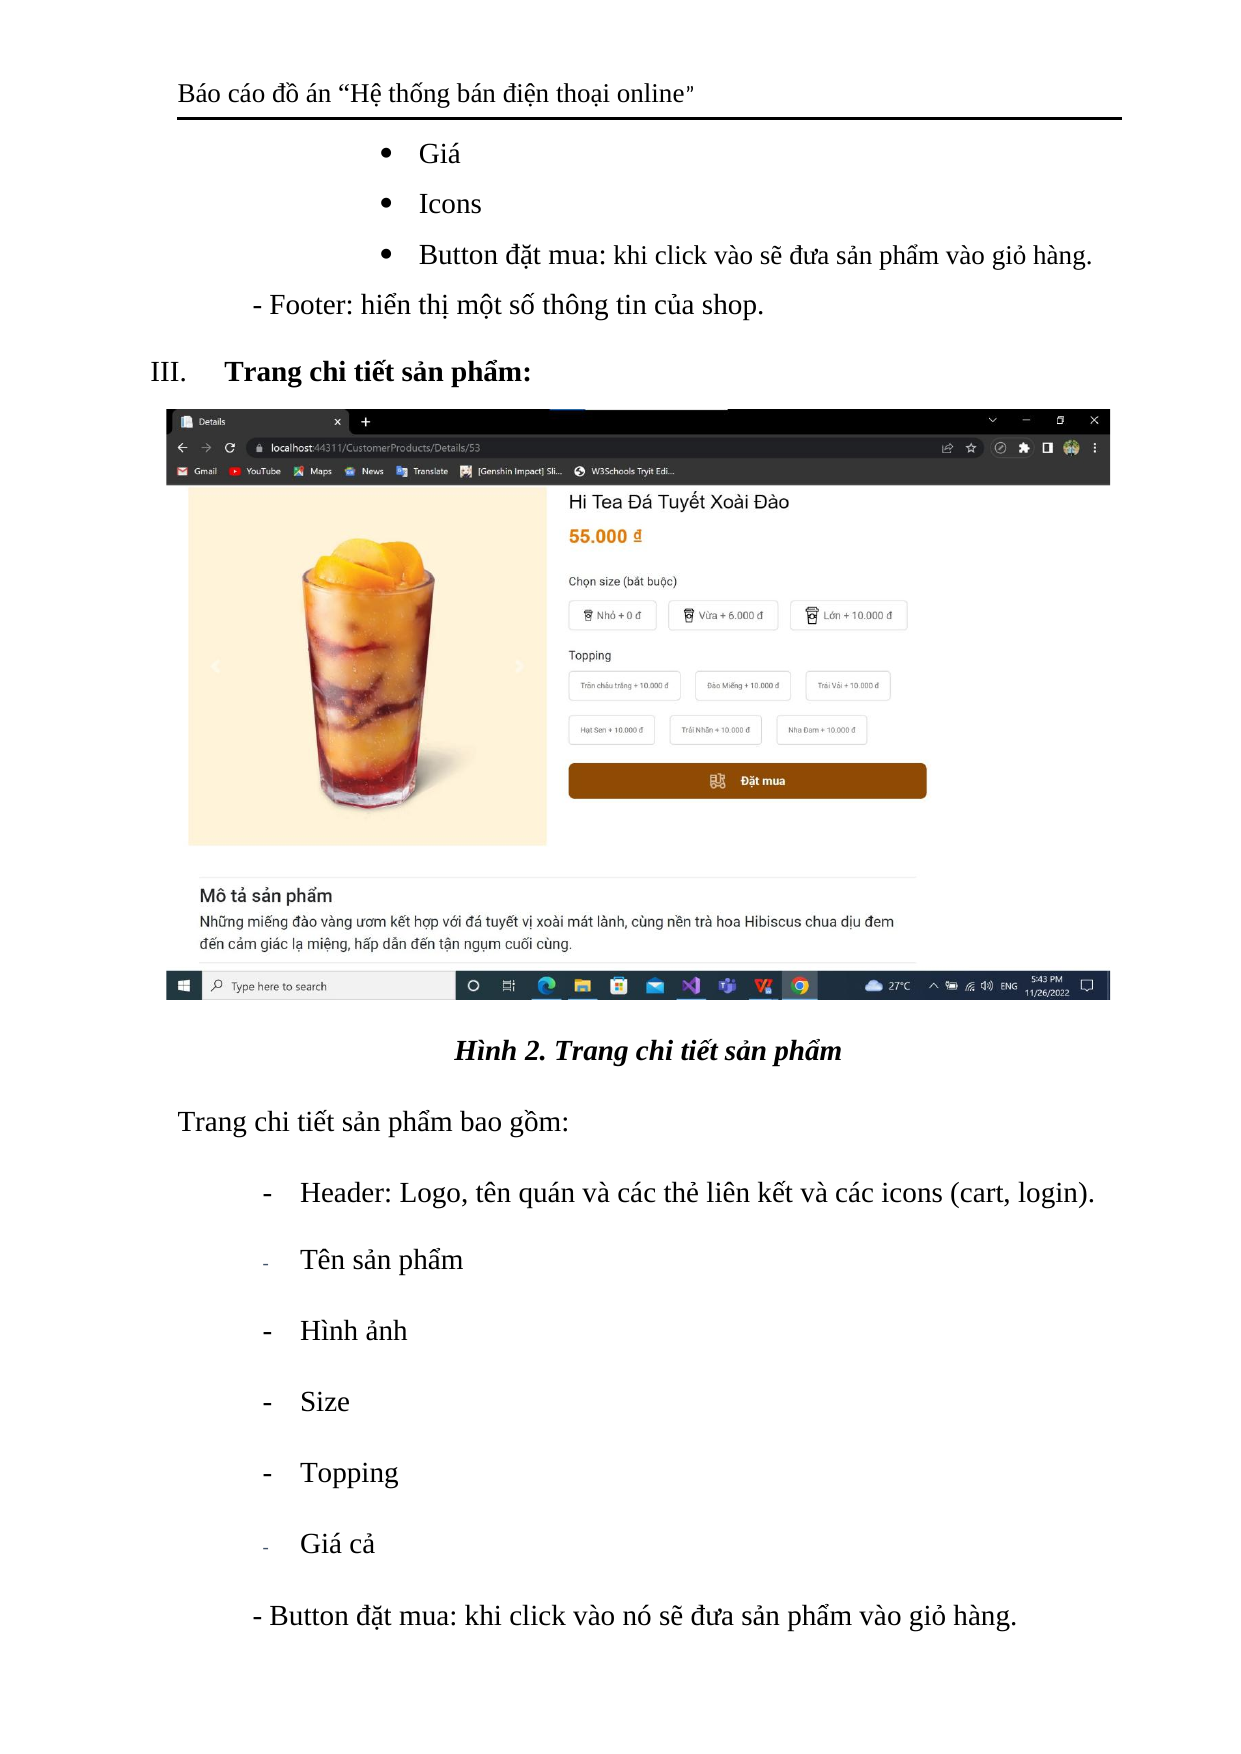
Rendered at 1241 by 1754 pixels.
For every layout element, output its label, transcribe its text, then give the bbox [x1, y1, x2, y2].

subtitle Trang chi tiết sản phẩm: [187, 354, 1122, 388]
list Header: Logo, tên quán và các thẻ liên kết và các icons (cart, login). [262, 1175, 1122, 1209]
text Trang chi tiết sản phẩm bao gồm: [177, 1104, 1122, 1137]
list Hình ảnh [262, 1313, 1122, 1347]
list Giá cả [262, 1527, 1122, 1560]
list Icons [381, 186, 1122, 220]
list - Footer: hiển thị một số thông tin của shop. [177, 287, 1122, 321]
text - Button đặt mua: khi click vào nó sẽ đưa sản phẩm vào giỏ hàng. [177, 1598, 1122, 1631]
list Giá [381, 136, 1122, 169]
list Topping [262, 1456, 1122, 1489]
list Size [262, 1384, 1122, 1418]
picture [166, 409, 1111, 1000]
list Tên sản phẩm [262, 1242, 1122, 1276]
list Button đặt mua: khi click vào sẽ đưa sản phẩm vào giỏ hàng. [381, 237, 1122, 270]
